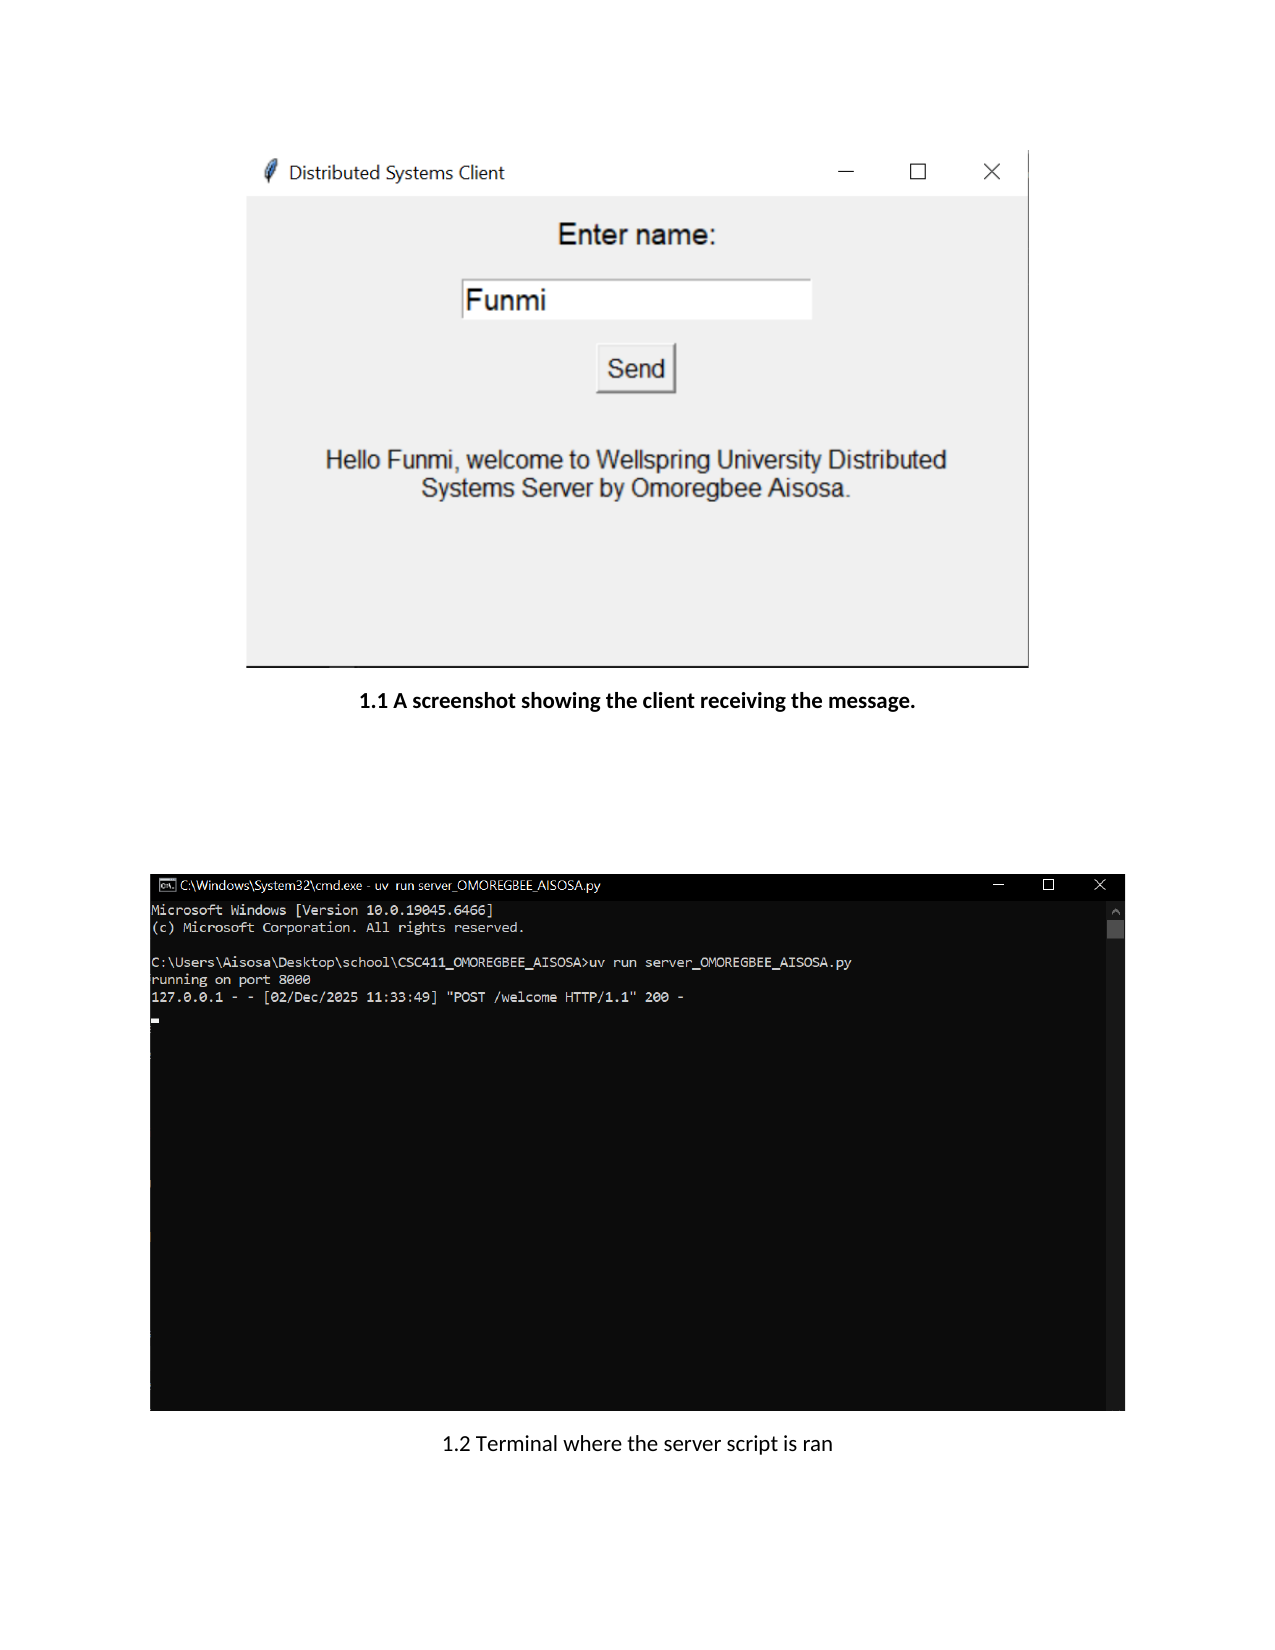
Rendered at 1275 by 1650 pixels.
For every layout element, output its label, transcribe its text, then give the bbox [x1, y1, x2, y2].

text 1.2 Terminal where the server script is ran [150, 1429, 1125, 1457]
text 1.1 A screenshot showing the client receiving the message. [150, 687, 1125, 714]
picture [246, 150, 1029, 668]
picture [150, 874, 1125, 1411]
